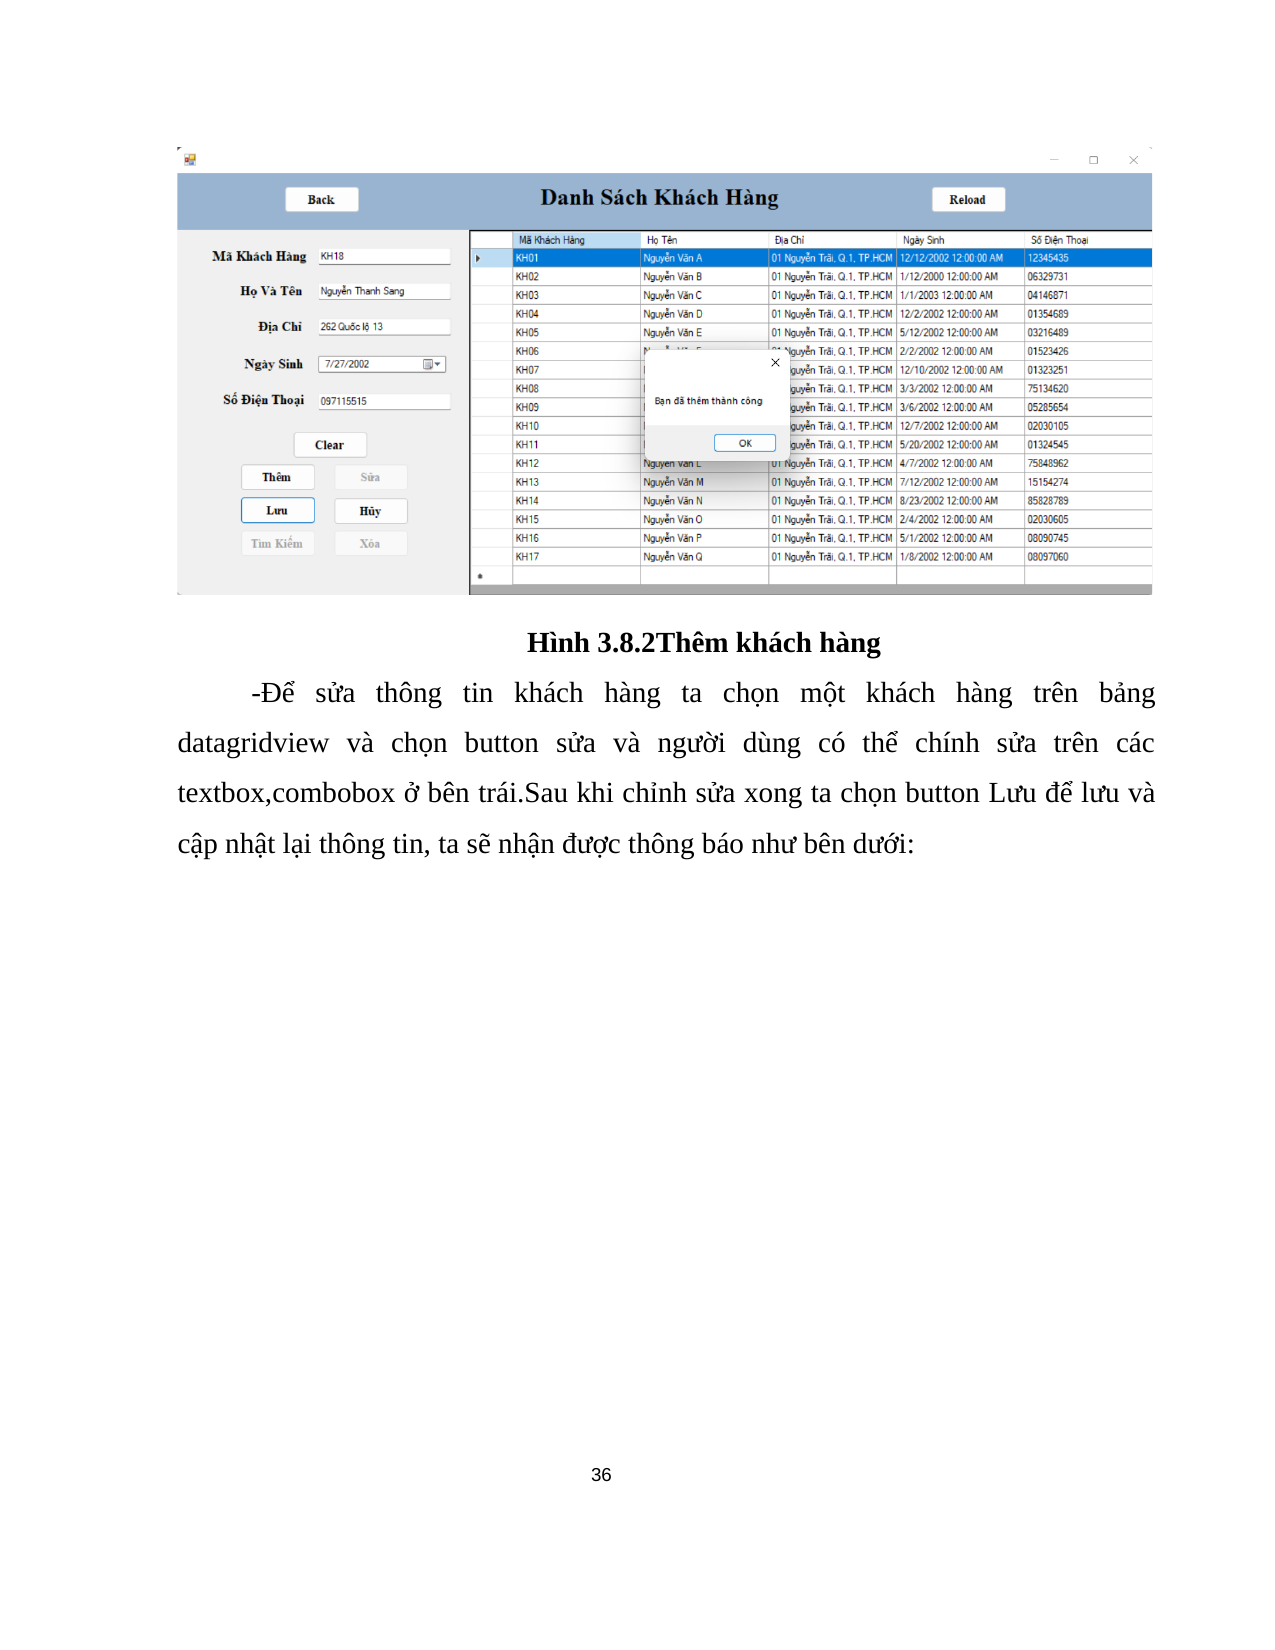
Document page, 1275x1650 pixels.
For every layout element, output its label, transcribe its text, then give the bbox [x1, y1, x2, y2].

subtitle Hình 3.8.2Thêm khách hàng [177, 625, 1157, 658]
picture [177, 147, 1153, 595]
text -Để sửa thông tin khách hàng ta chọn một khách hàng trên bảng datagridview và chọn button sửa và người dùng có thể chính sửa trên các textbox,combobox ở bên trái.Sau khi chỉnh sửa xong ta chọn button Lưu để lưu và cập nhật lại thông tin, ta sẽ nhận được thông báo như bên dưới: [177, 675, 1157, 859]
